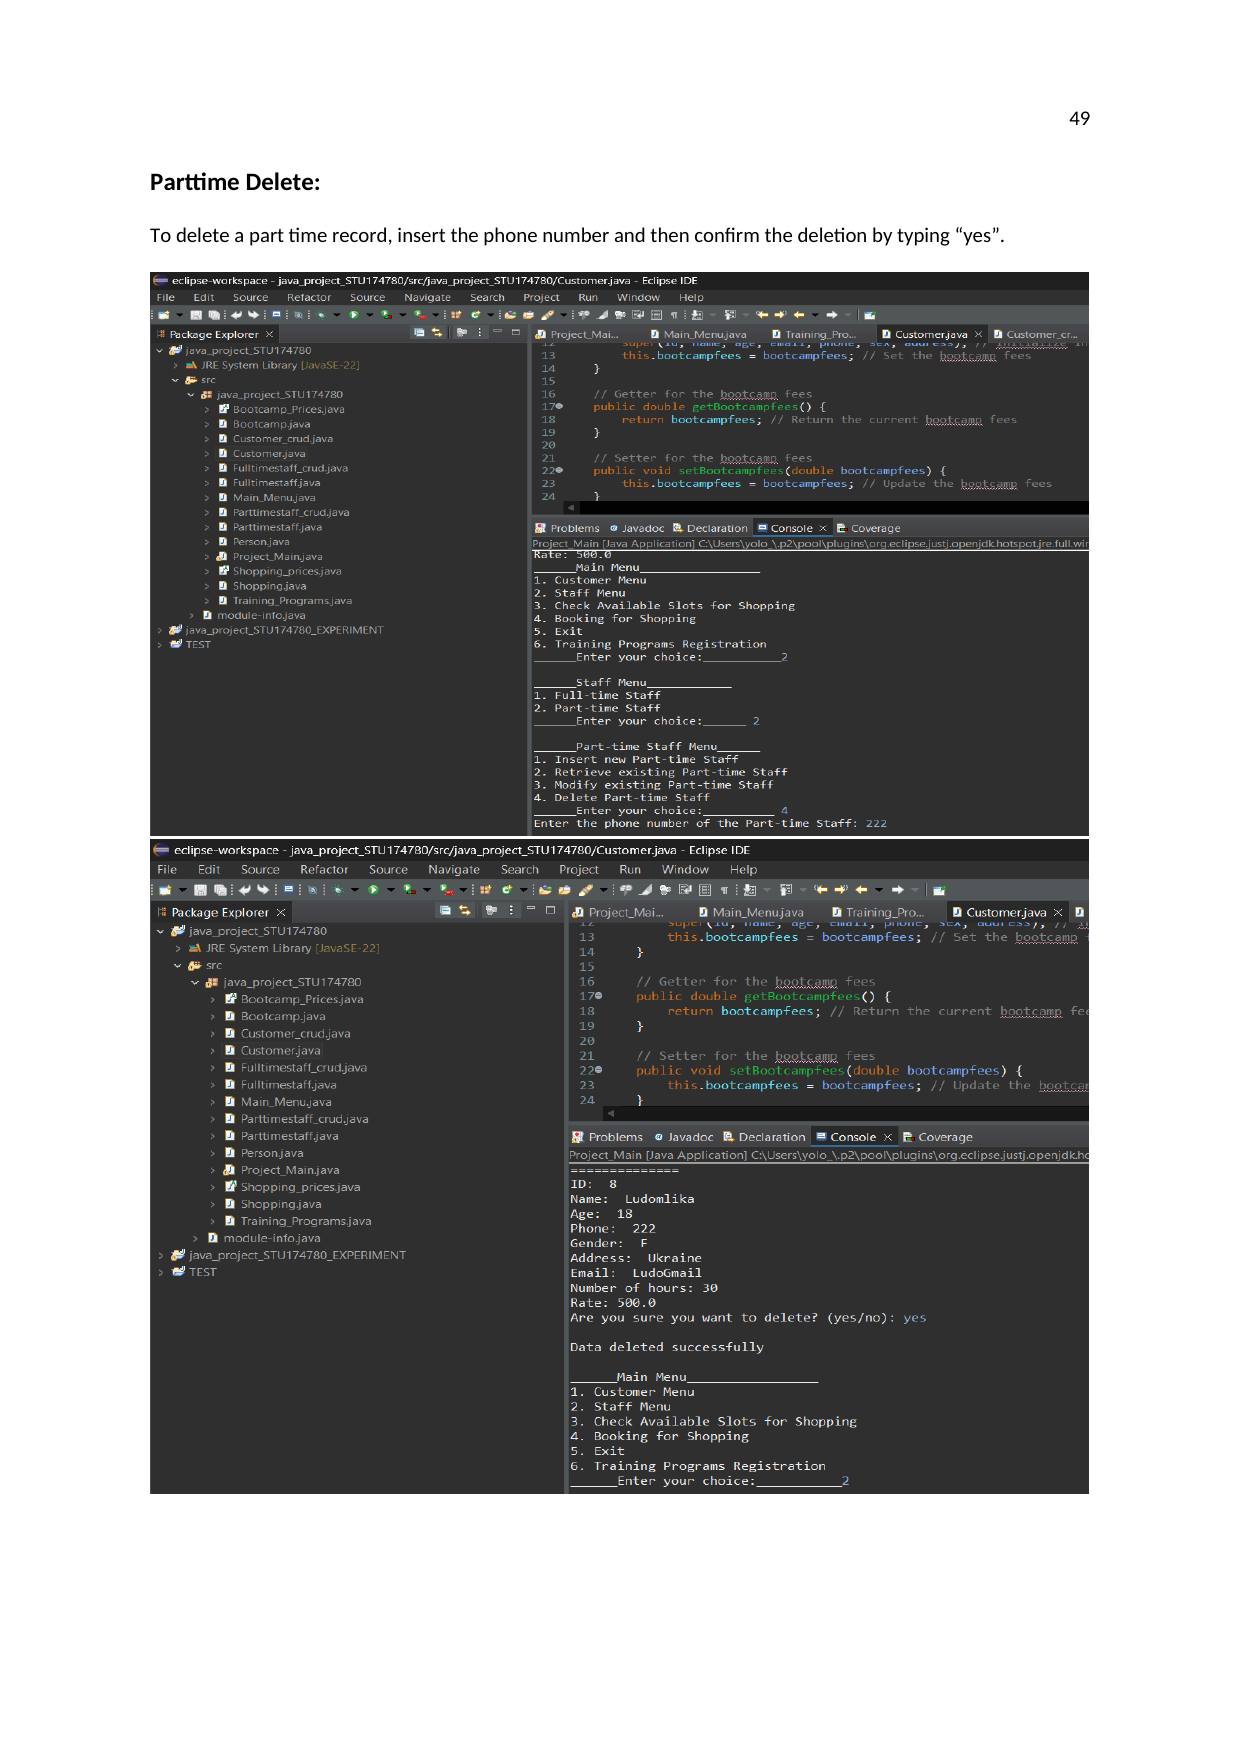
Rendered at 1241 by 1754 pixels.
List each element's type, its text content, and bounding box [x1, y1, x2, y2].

picture [150, 839, 1089, 1494]
picture [150, 272, 1089, 836]
text To delete a part time record, insert the phone number and then confirm the deletion by typing “yes”. [150, 222, 1090, 247]
text Parttime Delete: [150, 166, 1090, 197]
